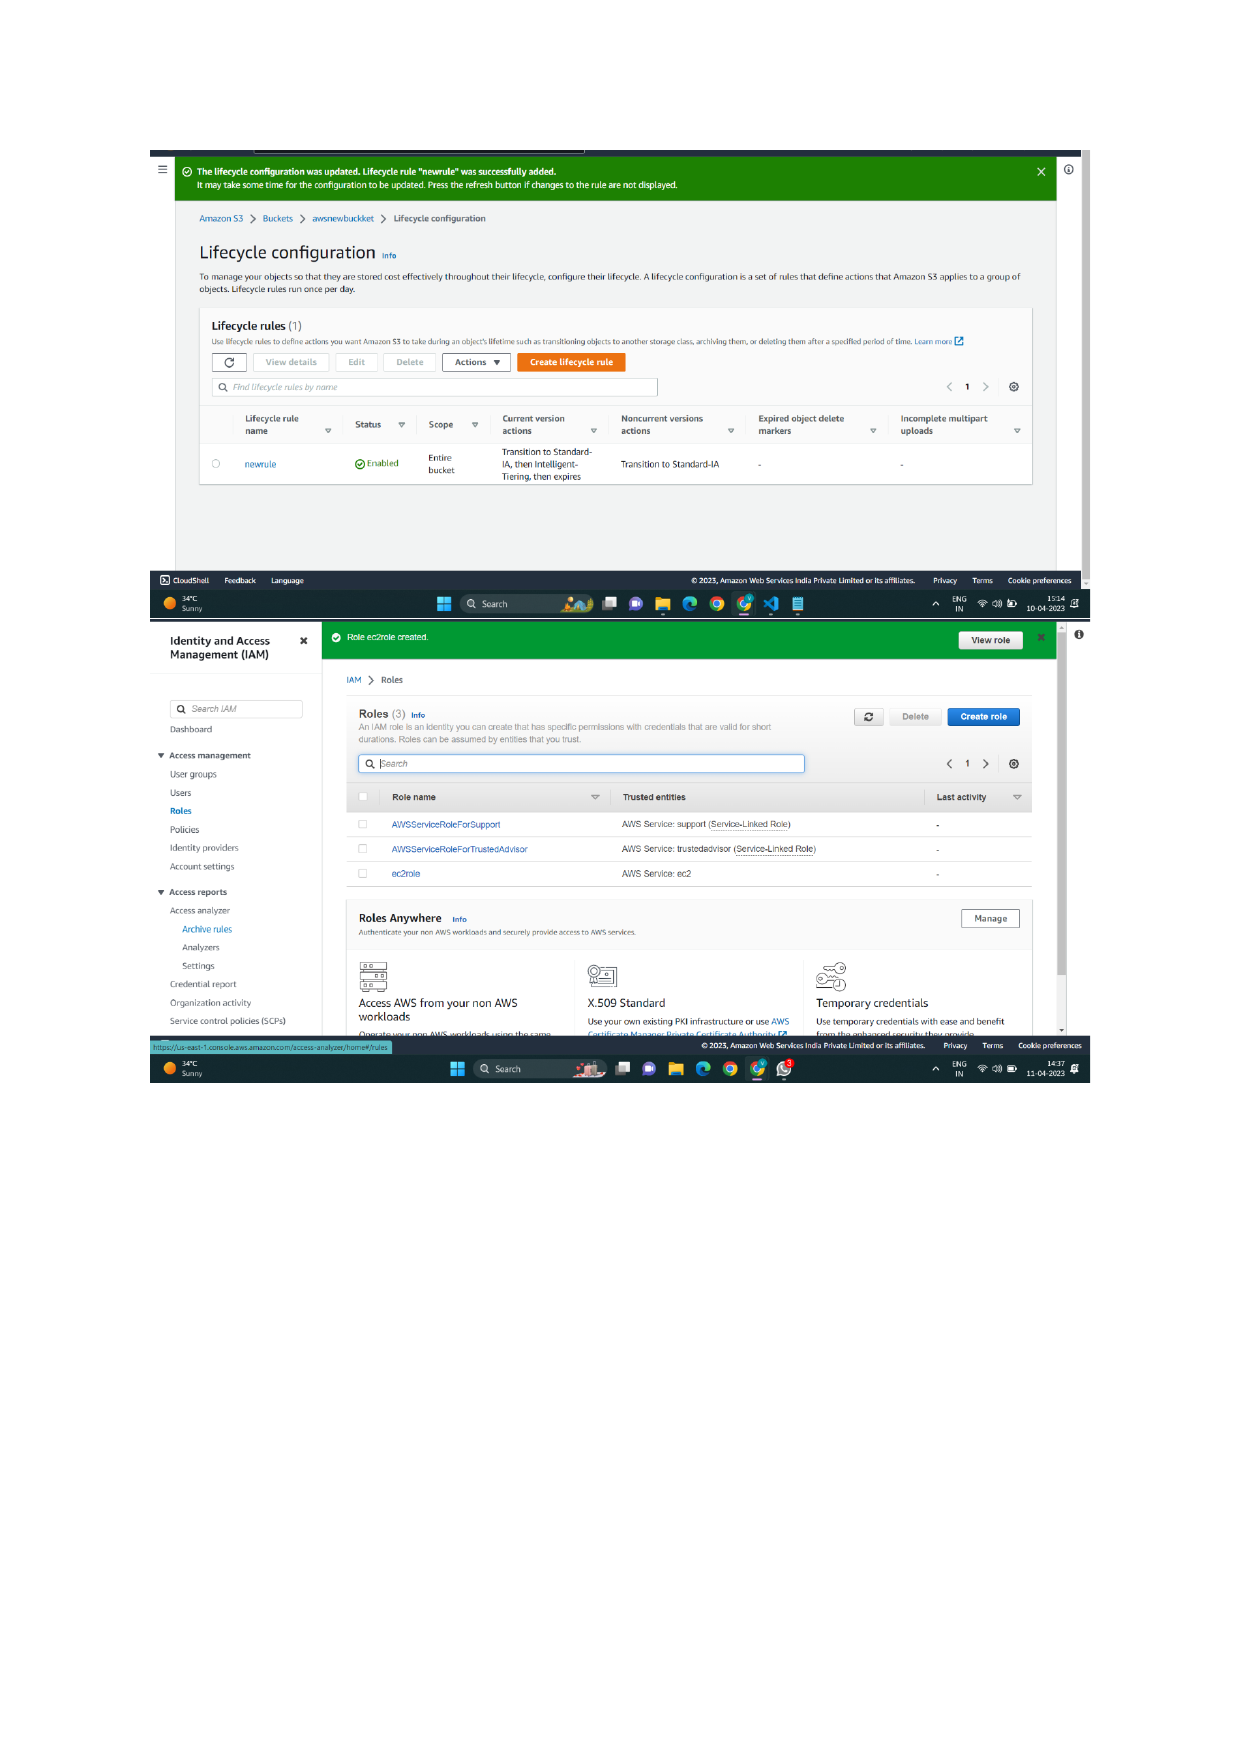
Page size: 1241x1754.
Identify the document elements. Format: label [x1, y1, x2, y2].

picture [150, 619, 1091, 1083]
picture [150, 150, 1091, 618]
